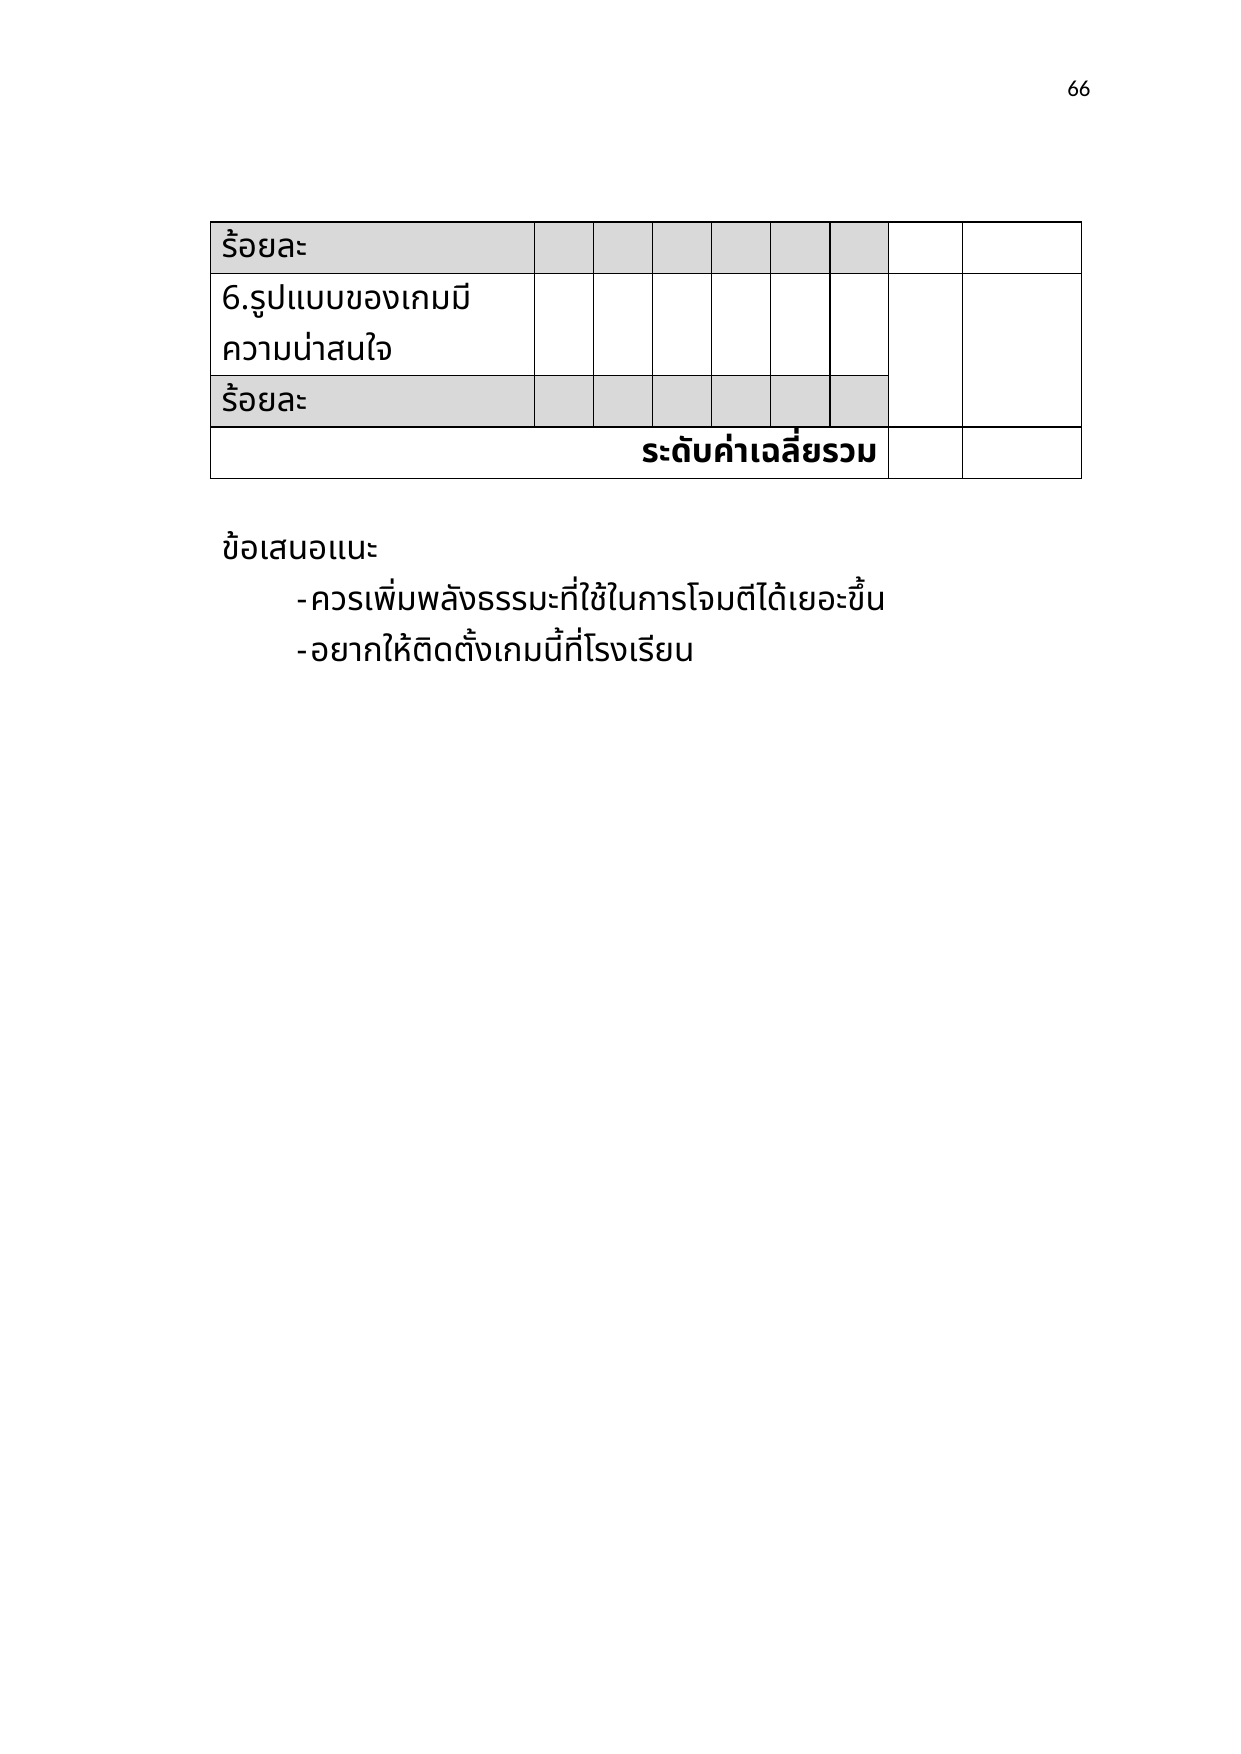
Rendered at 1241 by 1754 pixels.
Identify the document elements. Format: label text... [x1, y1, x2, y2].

table_cell [535, 376, 593, 426]
table_cell ร้อยละ [211, 376, 534, 426]
table_cell [594, 376, 652, 426]
table_cell [653, 376, 711, 426]
table_cell [831, 376, 888, 426]
table_cell [535, 274, 593, 375]
table_cell [653, 274, 711, 375]
table_cell [889, 223, 962, 273]
table_cell [963, 223, 1081, 273]
table_cell [963, 274, 1081, 426]
text ข้อเสนอแนะ [221, 524, 1090, 575]
table_cell [535, 223, 593, 273]
table_cell ร้อยละ [211, 223, 534, 273]
table_cell [771, 274, 829, 375]
table_cell [594, 274, 652, 375]
table_cell [653, 223, 711, 273]
table_cell [712, 376, 770, 426]
table_cell [712, 223, 770, 273]
table_cell [889, 428, 962, 478]
table_cell [594, 223, 652, 273]
list ควรเพิ่มพลังธรรมะที่ใช้ในการโจมตีได้เยอะขึ้น [296, 575, 1090, 625]
list อยากให้ติดตั้งเกมนี้ที่โรงเรียน [296, 625, 1090, 676]
table_cell [771, 223, 829, 273]
table_cell 6.รูปแบบของเกมมีความน่าสนใจ [211, 274, 534, 375]
table_cell [963, 428, 1081, 478]
table_cell [831, 274, 888, 375]
table_cell [831, 223, 888, 273]
table_cell [771, 376, 829, 426]
table_cell [889, 274, 962, 426]
table_cell [712, 274, 770, 375]
table_cell ระดับค่าเฉลี่ยรวม [211, 428, 888, 478]
